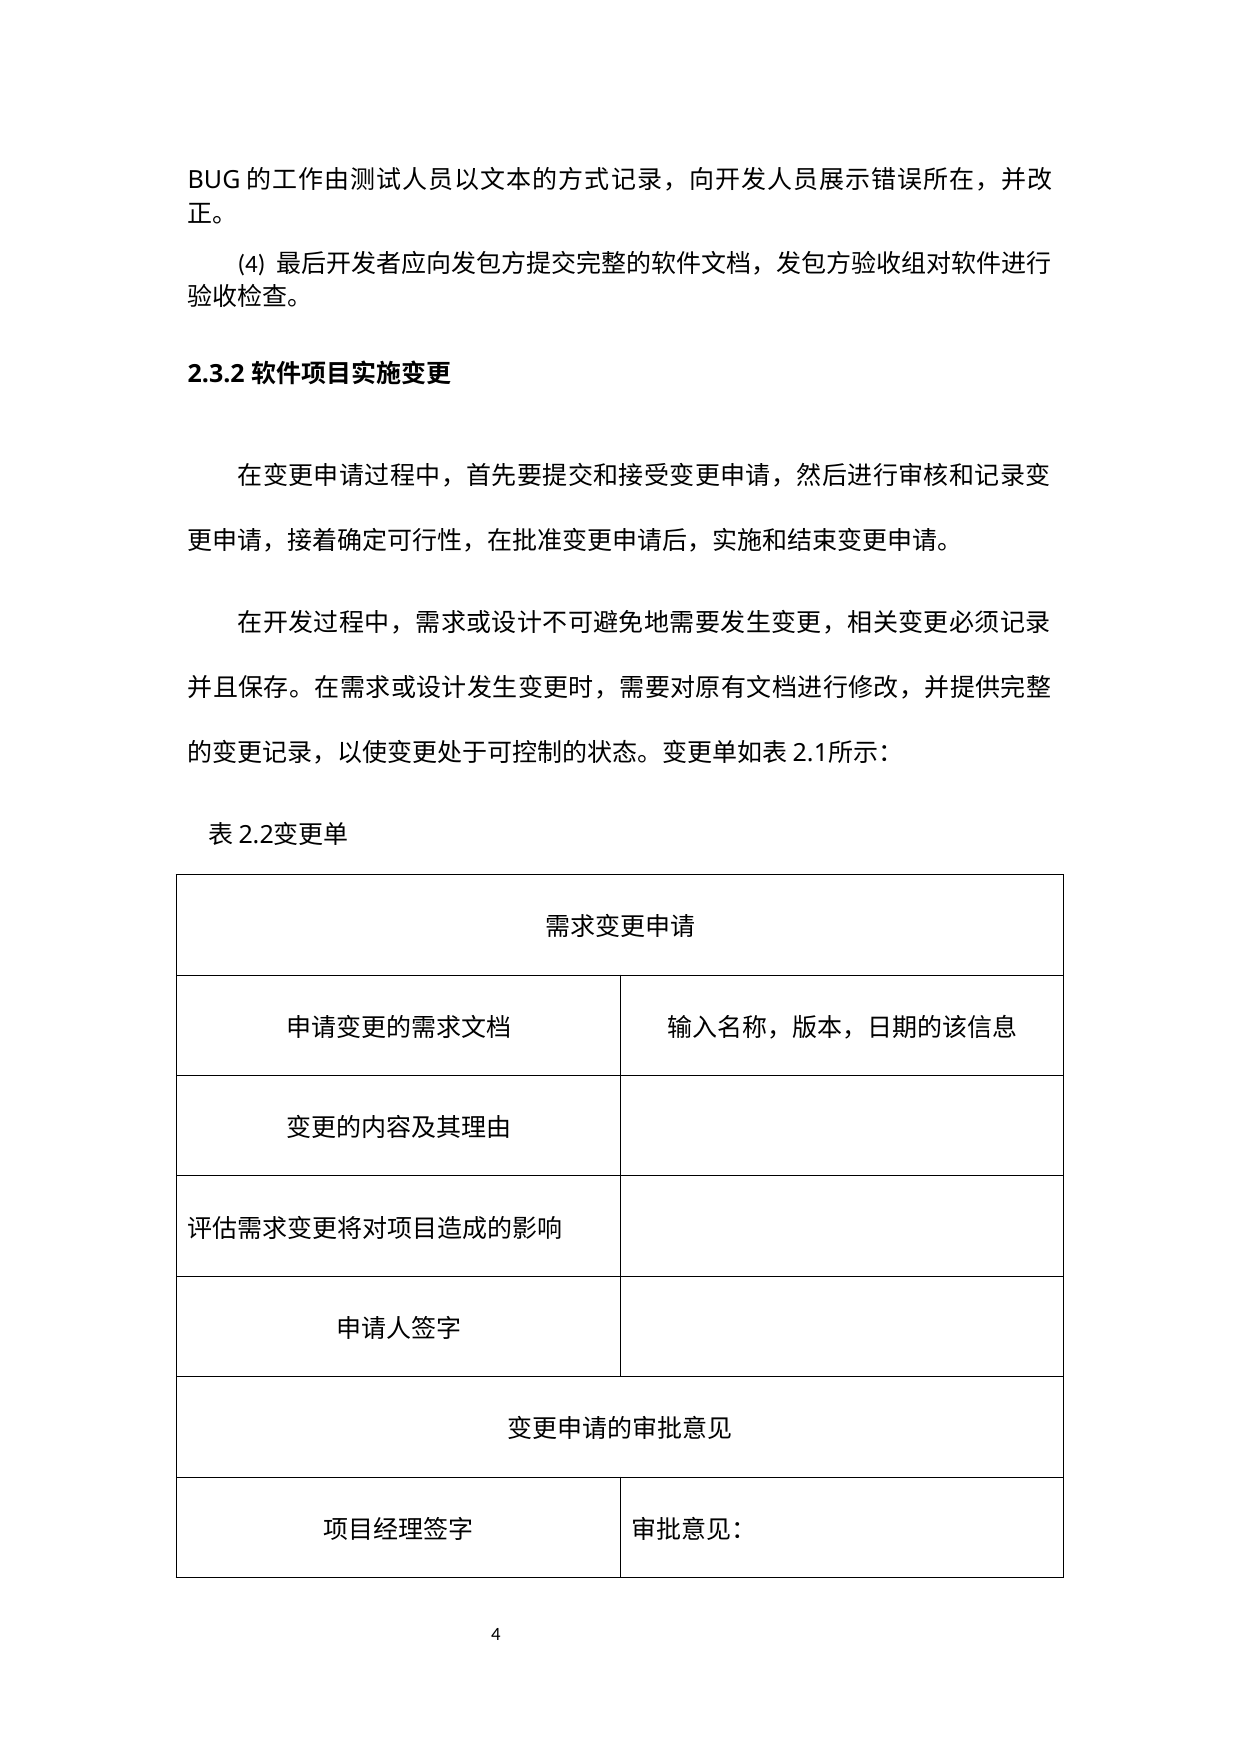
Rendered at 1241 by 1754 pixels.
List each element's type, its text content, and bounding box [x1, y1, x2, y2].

table_cell 项目经理签字 [177, 1478, 620, 1577]
table_cell 审批意见： 签字： 日期： [621, 1478, 1063, 1577]
text 在开发过程中，需求或设计不可避免地需要发生变更，相关变更必须记录并且保存。在需求或设计发生变更时，需要对原有文档进行修改，并提供完整的变更记录，以使变更处于可控制的状态。变更单如表2.1所示： [187, 588, 1053, 783]
list 最后开发者应向发包方提交完整的软件文档，发包方验收组对软件进行验收检查。 [187, 246, 1053, 312]
table_header 需求变更申请 [177, 875, 1063, 974]
table_cell 变更的内容及其理由 [177, 1076, 620, 1175]
table_cell 申请人签字 [177, 1277, 620, 1376]
table_cell 申请变更的需求文档 [177, 976, 620, 1075]
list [187, 162, 1053, 229]
table_cell [621, 1277, 1063, 1376]
text 在变更申请过程中，首先要提交和接受变更申请，然后进行审核和记录变更申请，接着确定可行性，在批准变更申请后，实施和结束变更申请。 [187, 441, 1053, 571]
table_cell 评估需求变更将对项目造成的影响 [177, 1176, 620, 1276]
table_cell 变更申请的审批意见 [177, 1377, 1063, 1477]
table_cell [621, 1176, 1063, 1276]
table_cell 输入名称，版本，日期的该信息 [621, 976, 1063, 1075]
table_cell [621, 1076, 1063, 1175]
subtitle 2.3.2 软件项目实施变更 [187, 339, 1053, 404]
